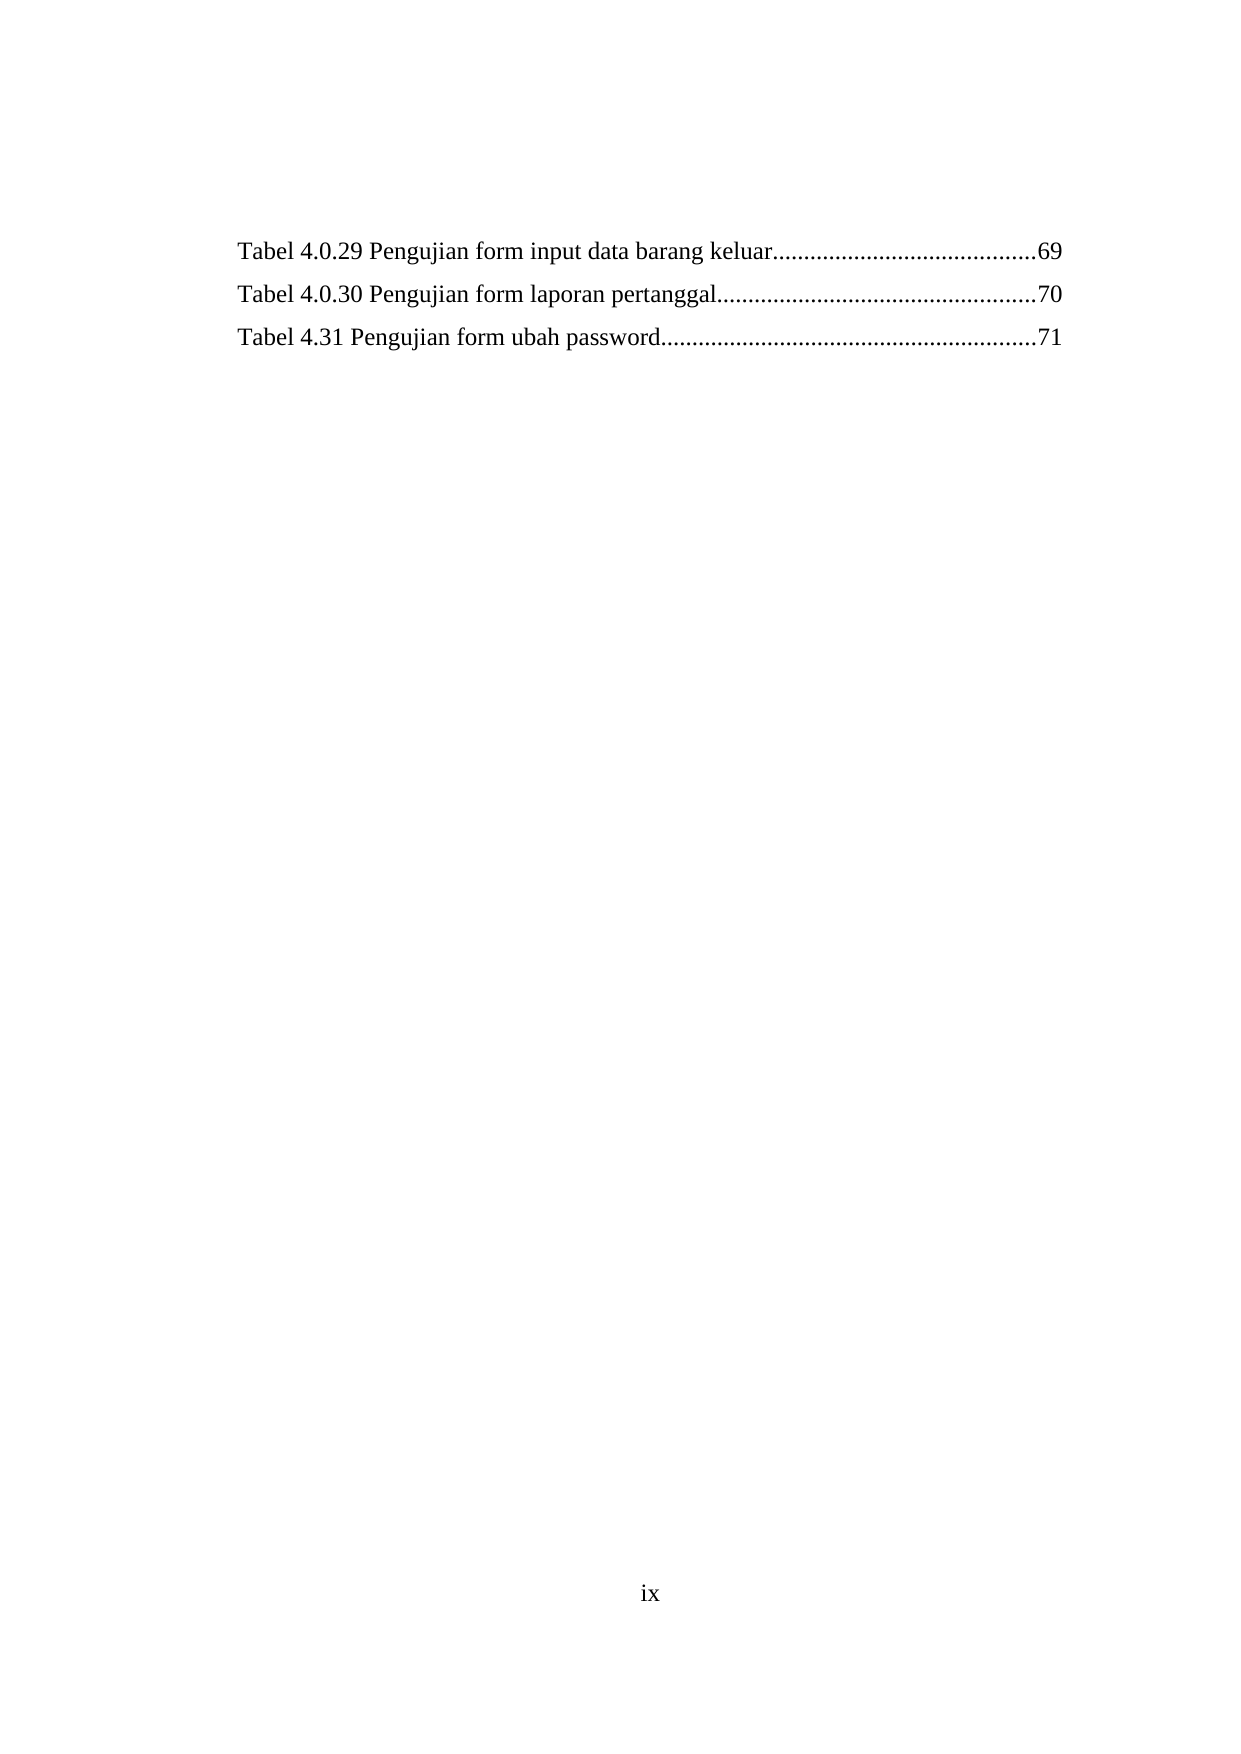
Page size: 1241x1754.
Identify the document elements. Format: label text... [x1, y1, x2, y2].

text Tabel 4.31 Pengujian form ubah password 71 [237, 322, 1063, 351]
text Tabel 4.0.30 Pengujian form laporan pertanggal 70 [237, 279, 1063, 308]
text Tabel 4.0.29 Pengujian form input data barang keluar 69 [237, 236, 1063, 265]
